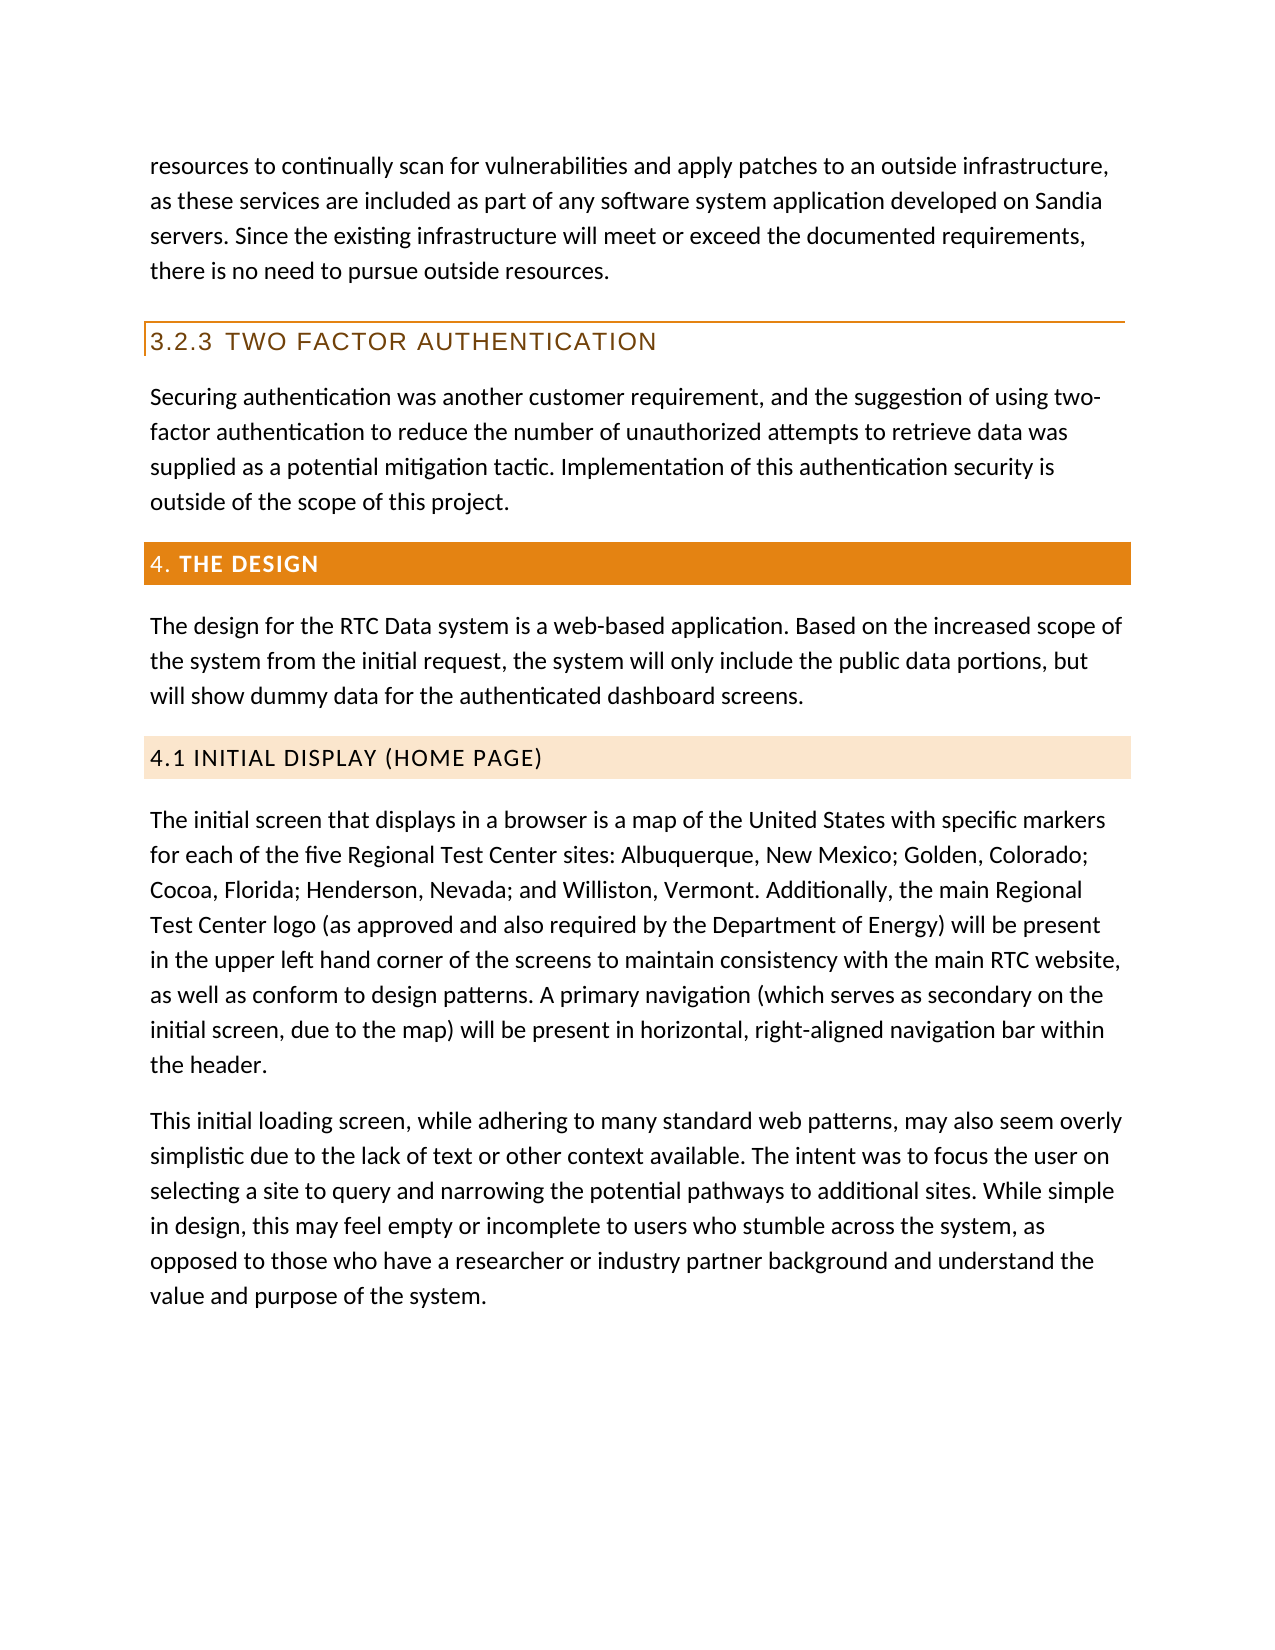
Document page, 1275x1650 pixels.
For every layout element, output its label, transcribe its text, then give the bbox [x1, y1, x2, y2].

subtitle 4.1 Initial Display (Home Page) [150, 742, 1125, 773]
text The design for the RTC Data system is a web-based application. Based on the increased scope of the system from the initial request, the system will only include the public data portions, but will show dummy data for the authenticated dashboard screens. [150, 610, 1125, 711]
text The initial screen that displays in a browser is a map of the United States with specific markers for each of the five Regional Test Center sites: Albuquerque, New Mexico; Golden, Colorado; Cocoa, Florida; Henderson, Nevada; and Williston, Vermont. Additionally, the main Regional Test Center logo (as approved and also required by the Department of Energy) will be present in the upper left hand corner of the screens to maintain consistency with the main RTC website, as well as conform to design patterns. A primary navigation (which serves as secondary on the initial screen, due to the map) will be present in horizontal, right-aligned navigation bar within the header. [150, 804, 1125, 1080]
text Securing authentication was another customer requirement, and the suggestion of using two-factor authentication to reduce the number of unauthorized attempts to retrieve data was supplied as a potential mitigation tactic. Implementation of this authentication security is outside of the scope of this project. [150, 381, 1125, 516]
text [150, 150, 1125, 286]
text This initial loading screen, while adhering to many standard web patterns, may also seem overly simplistic due to the lack of text or other context available. The intent was to focus the user on selecting a site to query and narrowing the potential pathways to additional sites. While simple in design, this may feel empty or incomplete to users who stumble across the system, as opposed to those who have a researcher or industry partner background and understand the value and purpose of the system. [150, 1105, 1125, 1311]
subtitle Two Factor Authentication [146, 323, 1125, 356]
subtitle 4. THE DESIGN [150, 548, 1125, 578]
